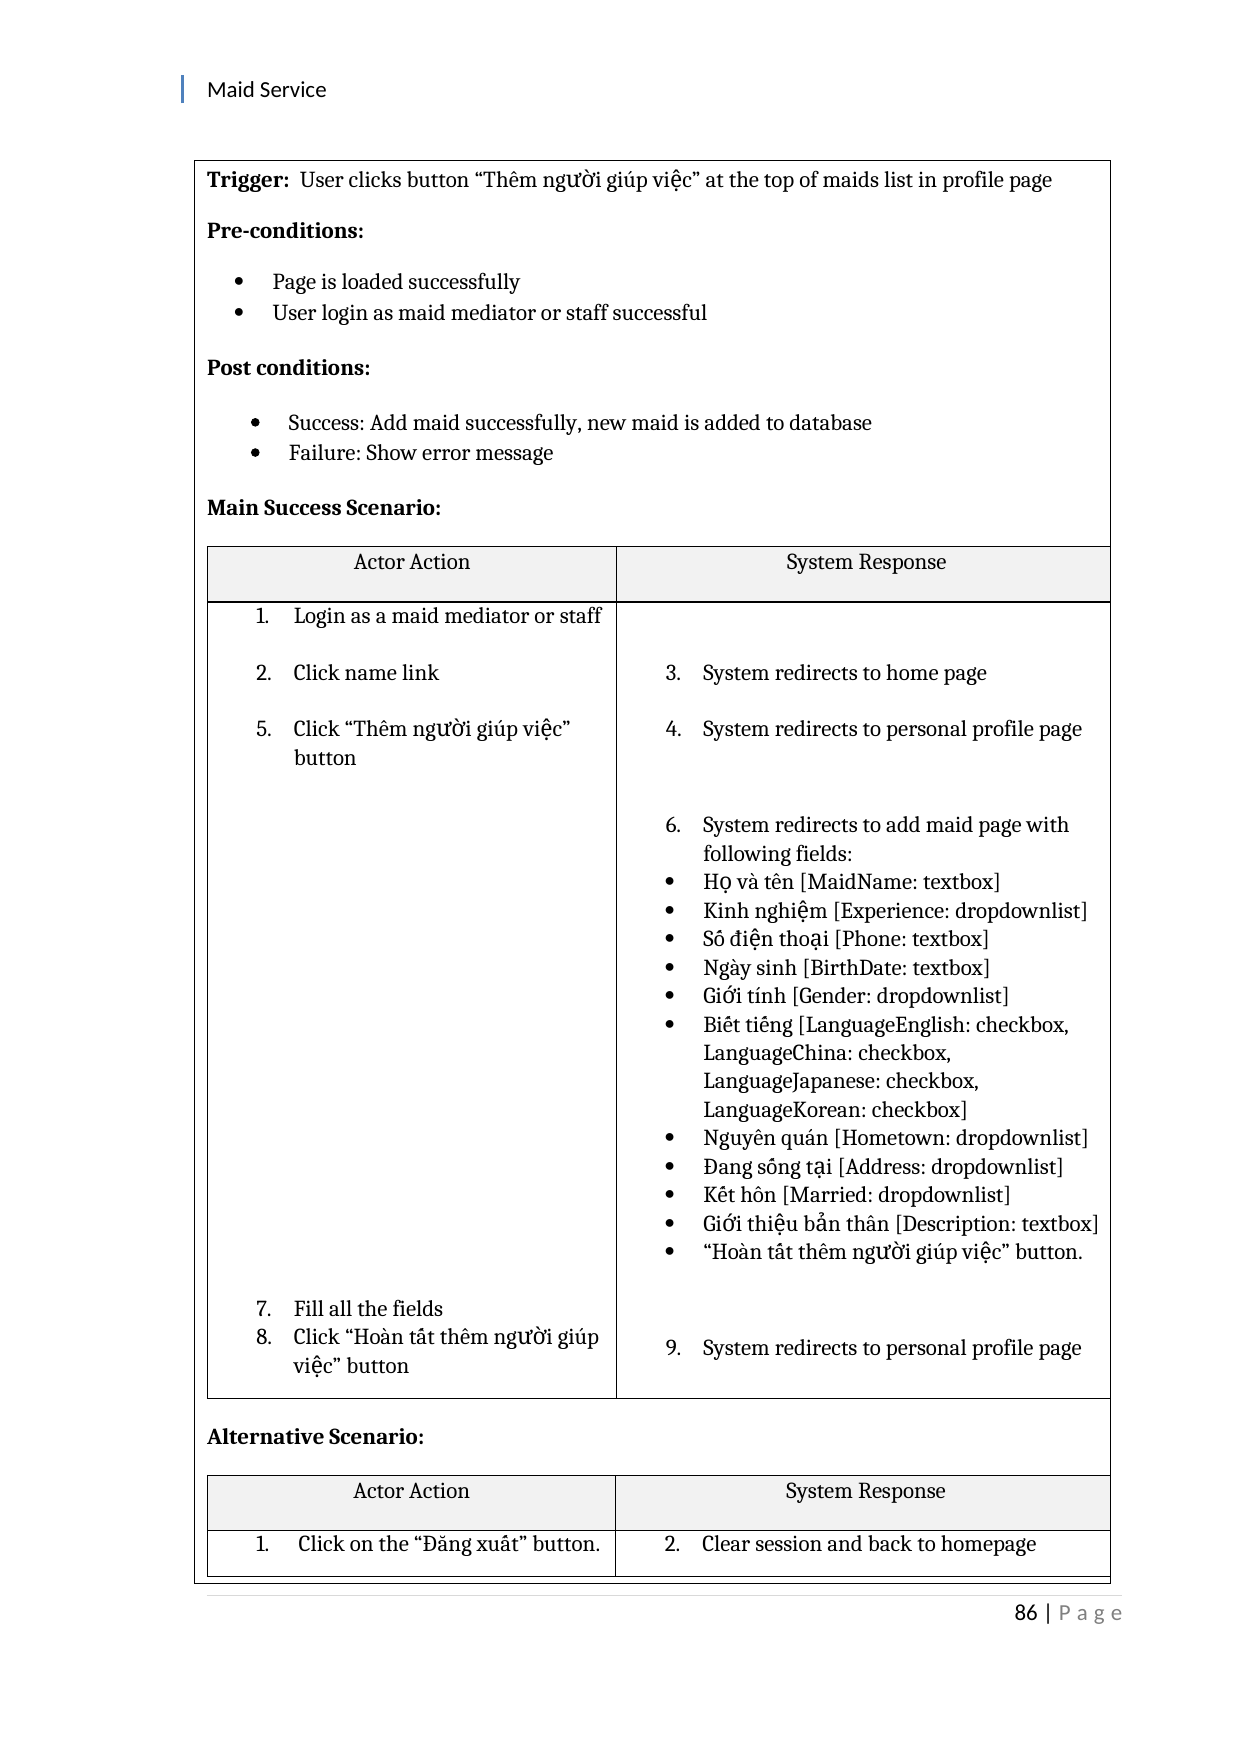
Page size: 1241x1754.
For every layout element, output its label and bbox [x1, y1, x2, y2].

table_cell [195, 161, 1110, 1583]
